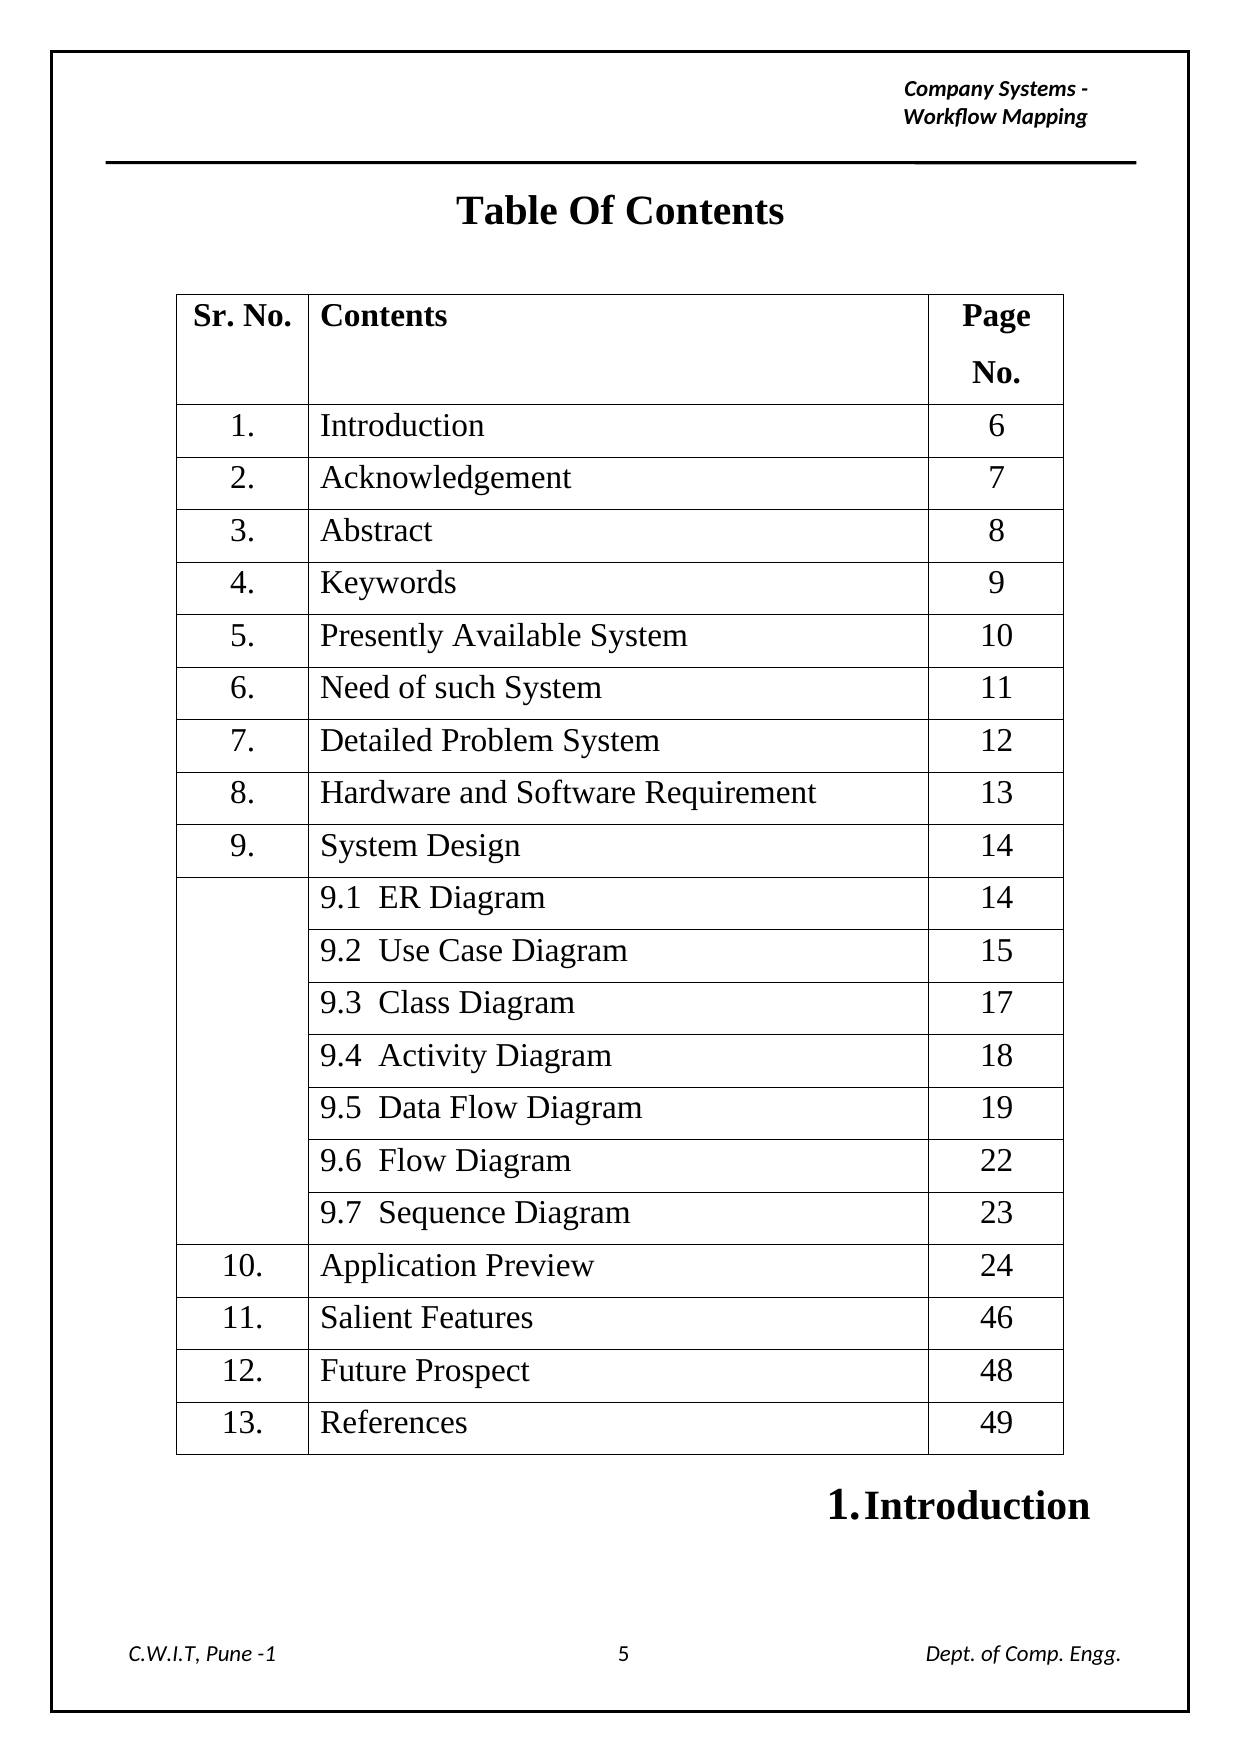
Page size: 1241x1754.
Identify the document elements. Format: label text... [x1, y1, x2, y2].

table_cell 12. [177, 1350, 308, 1402]
table_cell 14 [929, 878, 1063, 929]
table_cell Future Prospect [309, 1350, 928, 1402]
table_cell Need of such System [309, 668, 928, 719]
table_cell 19 [929, 1088, 1063, 1139]
table_header Sr. No. [177, 295, 308, 404]
table_cell Application Preview [309, 1245, 928, 1297]
text Table Of Contents [150, 186, 1090, 234]
table_cell 9.4 Activity Diagram [309, 1035, 928, 1087]
table_cell System Design [309, 825, 928, 877]
table_cell References [309, 1403, 928, 1454]
table_cell 10 [929, 615, 1063, 667]
table_cell 7 [929, 458, 1063, 509]
table_cell 48 [929, 1350, 1063, 1402]
table_cell 9.5 Data Flow Diagram [309, 1088, 928, 1139]
table_cell 4. [177, 563, 308, 614]
table_cell 9 [929, 563, 1063, 614]
table_cell 10. [177, 1245, 308, 1297]
table_cell 7. [177, 720, 308, 772]
table_cell Acknowledgement [309, 458, 928, 509]
table_header Contents [309, 295, 928, 404]
table_cell 9.1 ER Diagram [309, 878, 928, 929]
table_cell 49 [929, 1403, 1063, 1454]
table_cell 3. [177, 510, 308, 562]
table_cell 13 [929, 773, 1063, 824]
table_cell Presently Available System [309, 615, 928, 667]
table_cell 11. [177, 1298, 308, 1349]
table_cell 23 [929, 1193, 1063, 1244]
table_cell 14 [929, 825, 1063, 877]
table_cell Detailed Problem System [309, 720, 928, 772]
table_cell 46 [929, 1298, 1063, 1349]
table_cell 24 [929, 1245, 1063, 1297]
table_cell 8. [177, 773, 308, 824]
table_cell 5. [177, 615, 308, 667]
table_cell 22 [929, 1140, 1063, 1192]
table_cell 9. [177, 825, 308, 877]
table_cell 1. [177, 405, 308, 457]
table_cell 12 [929, 720, 1063, 772]
table_cell 9.3 Class Diagram [309, 983, 928, 1034]
table_cell Hardware and Software Requirement [309, 773, 928, 824]
table_cell 2. [177, 458, 308, 509]
table_cell 9.6 Flow Diagram [309, 1140, 928, 1192]
table_cell 9.7 Sequence Diagram [309, 1193, 928, 1244]
table_header Page No. [929, 295, 1063, 404]
table_cell 6. [177, 668, 308, 719]
table_cell 9.2 Use Case Diagram [309, 930, 928, 982]
table_cell 13. [177, 1403, 308, 1454]
table_cell 6 [929, 405, 1063, 457]
list Introduction [187, 1477, 1090, 1529]
table_cell Salient Features [309, 1298, 928, 1349]
table_cell 11 [929, 668, 1063, 719]
table_cell Abstract [309, 510, 928, 562]
table_cell 15 [929, 930, 1063, 982]
table_cell 8 [929, 510, 1063, 562]
table_cell Introduction [309, 405, 928, 457]
table_cell 17 [929, 983, 1063, 1034]
table_cell 18 [929, 1035, 1063, 1087]
table_cell Keywords [309, 563, 928, 614]
table_cell [177, 878, 308, 1244]
